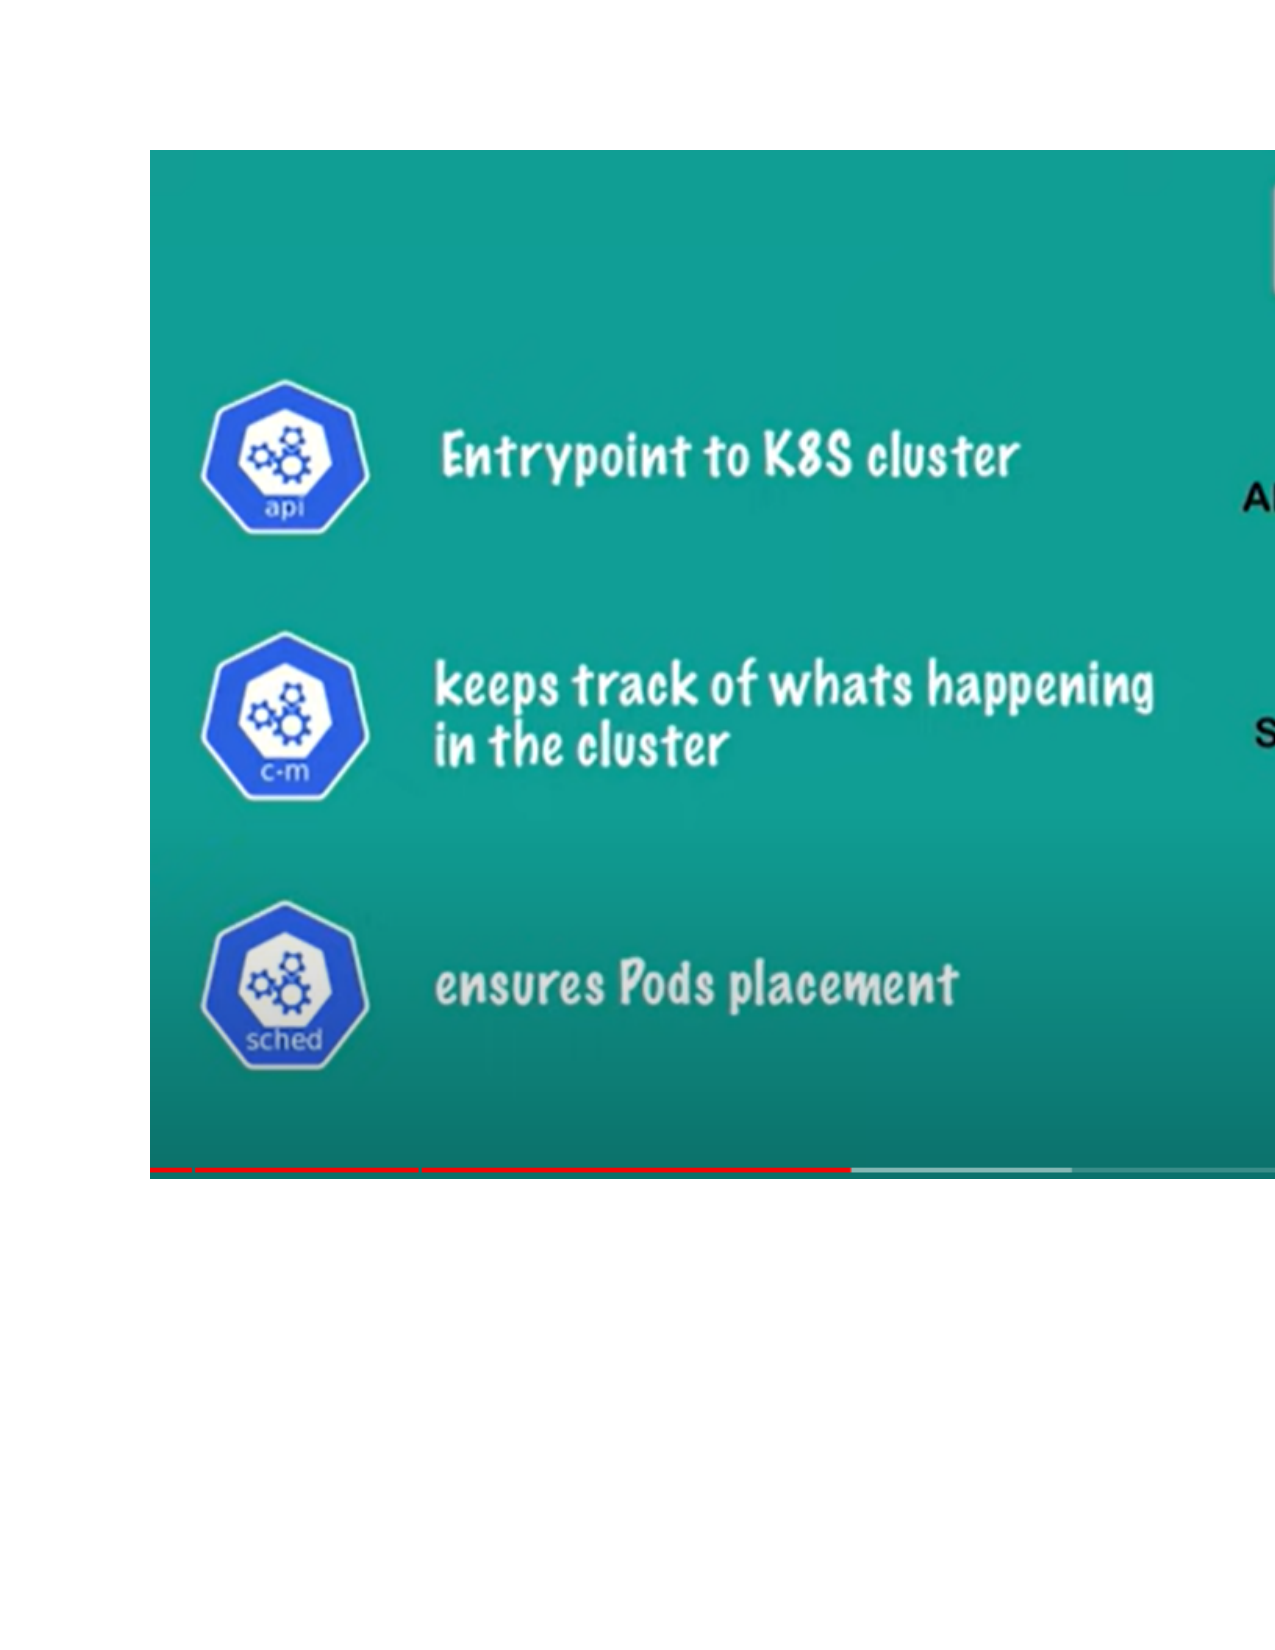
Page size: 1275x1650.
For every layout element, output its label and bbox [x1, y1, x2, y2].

picture [150, 150, 1275, 1179]
